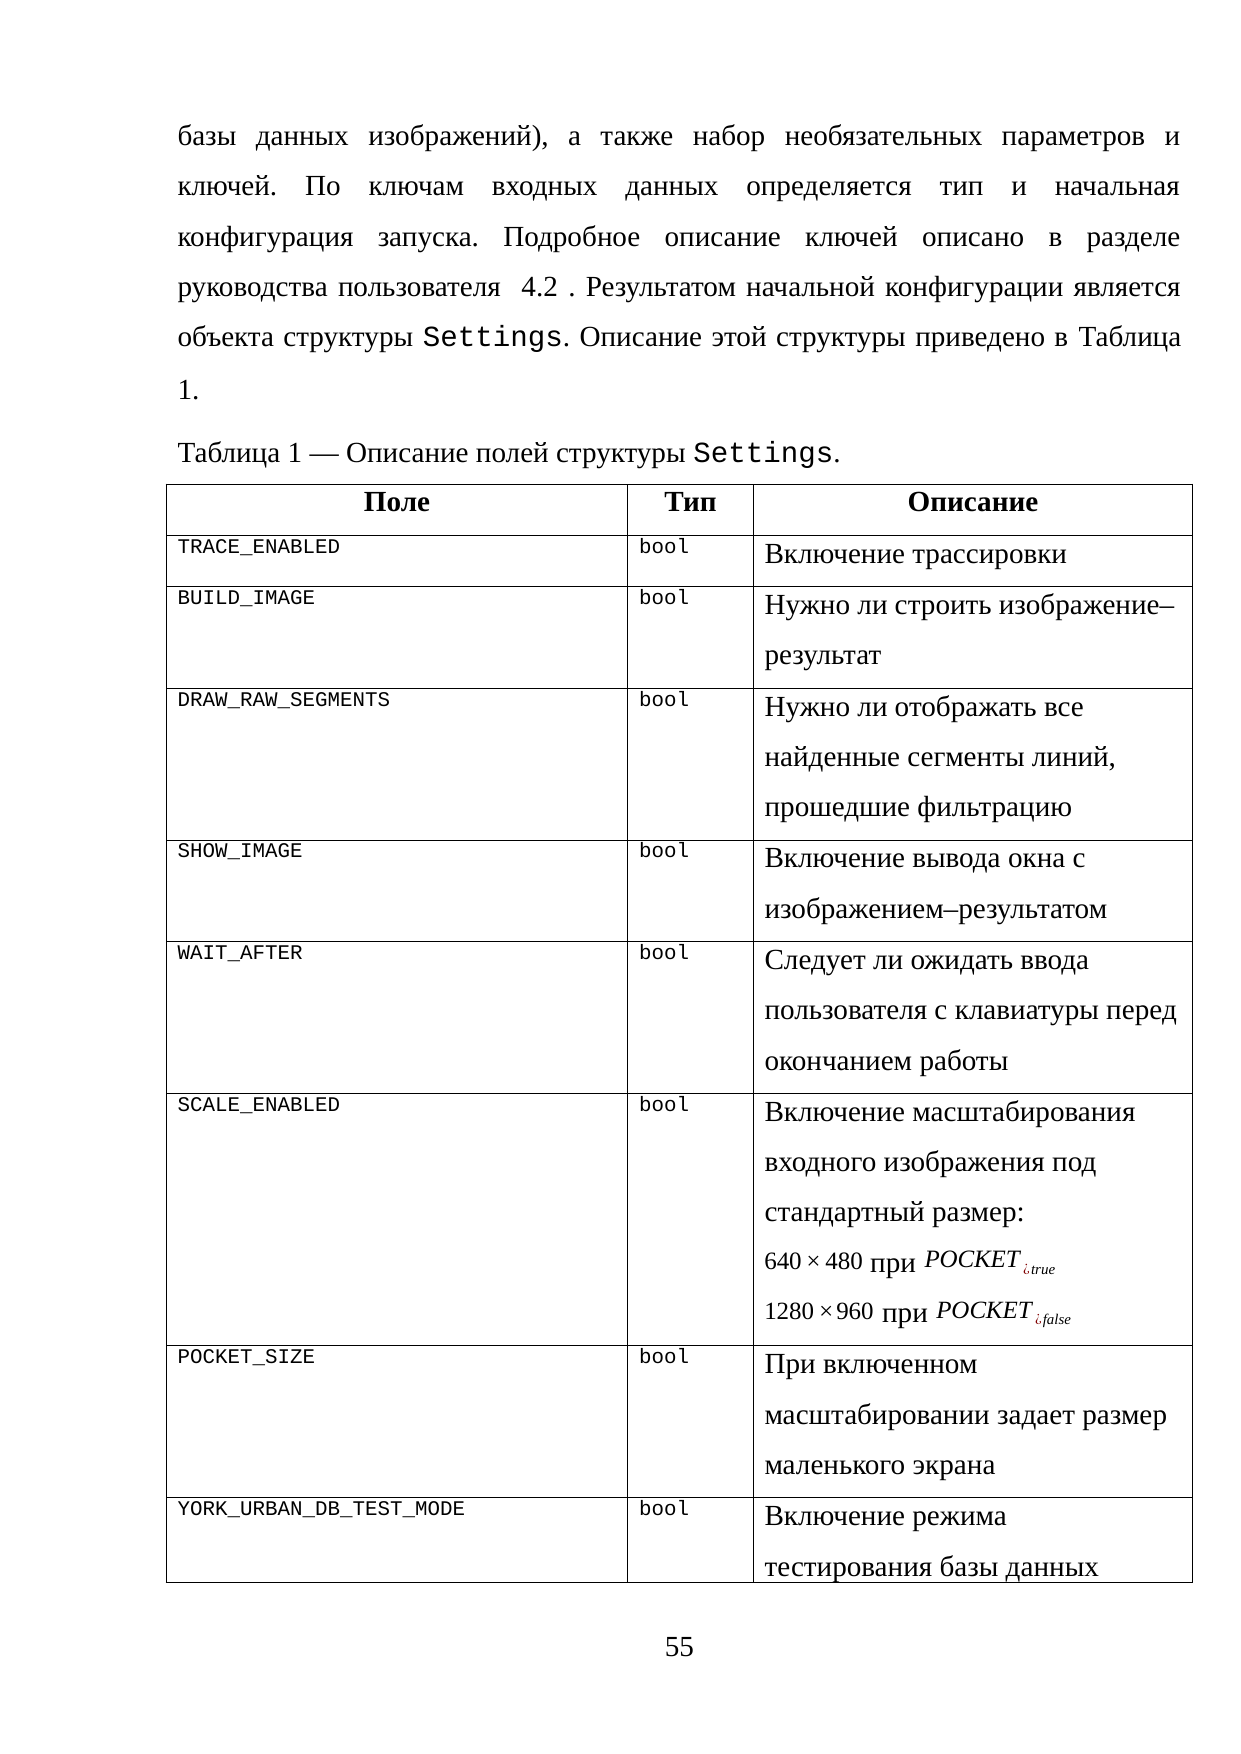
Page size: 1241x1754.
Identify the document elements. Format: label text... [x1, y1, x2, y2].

table_cell Включение трассировки [754, 536, 1192, 586]
table_cell TRACE_ENABLED [167, 536, 627, 586]
table_header Поле [167, 485, 627, 535]
table_cell YORK_URBAN_DB_TEST_MODE [167, 1498, 627, 1582]
table_cell bool [628, 841, 753, 941]
table_header Тип [628, 485, 753, 535]
table_cell SHOW_IMAGE [167, 841, 627, 941]
table_cell POCKET_SIZE [167, 1346, 627, 1497]
table_cell При включенном масштабировании задает размер маленького экрана [754, 1346, 1192, 1497]
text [177, 118, 1181, 406]
table_cell DRAW_RAW_SEGMENTS [167, 689, 627, 839]
text Таблица 1 — Описание полей структуры Settings. [177, 435, 1181, 471]
table_cell bool [628, 1346, 753, 1497]
table_cell bool [628, 1498, 753, 1582]
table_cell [754, 1498, 1192, 1582]
table_cell bool [628, 942, 753, 1093]
table_cell bool [628, 587, 753, 688]
table_header Описание [754, 485, 1192, 535]
table_cell bool [628, 536, 753, 586]
table_cell Следует ли ожидать ввода пользователя с клавиатуры перед окончанием работы [754, 942, 1192, 1093]
table_cell SCALE_ENABLED [167, 1094, 627, 1345]
table_cell Включение вывода окна с изображением–результатом [754, 841, 1192, 941]
table_cell BUILD_IMAGE [167, 587, 627, 688]
table_cell Нужно ли отображать все найденные сегменты линий, прошедшие фильтрацию [754, 689, 1192, 839]
table_cell bool [628, 1094, 753, 1345]
table_cell Нужно ли строить изображение–результат [754, 587, 1192, 688]
table_cell WAIT_AFTER [167, 942, 627, 1093]
table_cell Включение масштабирования входного изображения под стандартный размер: при при [754, 1094, 1192, 1345]
table_cell bool [628, 689, 753, 839]
